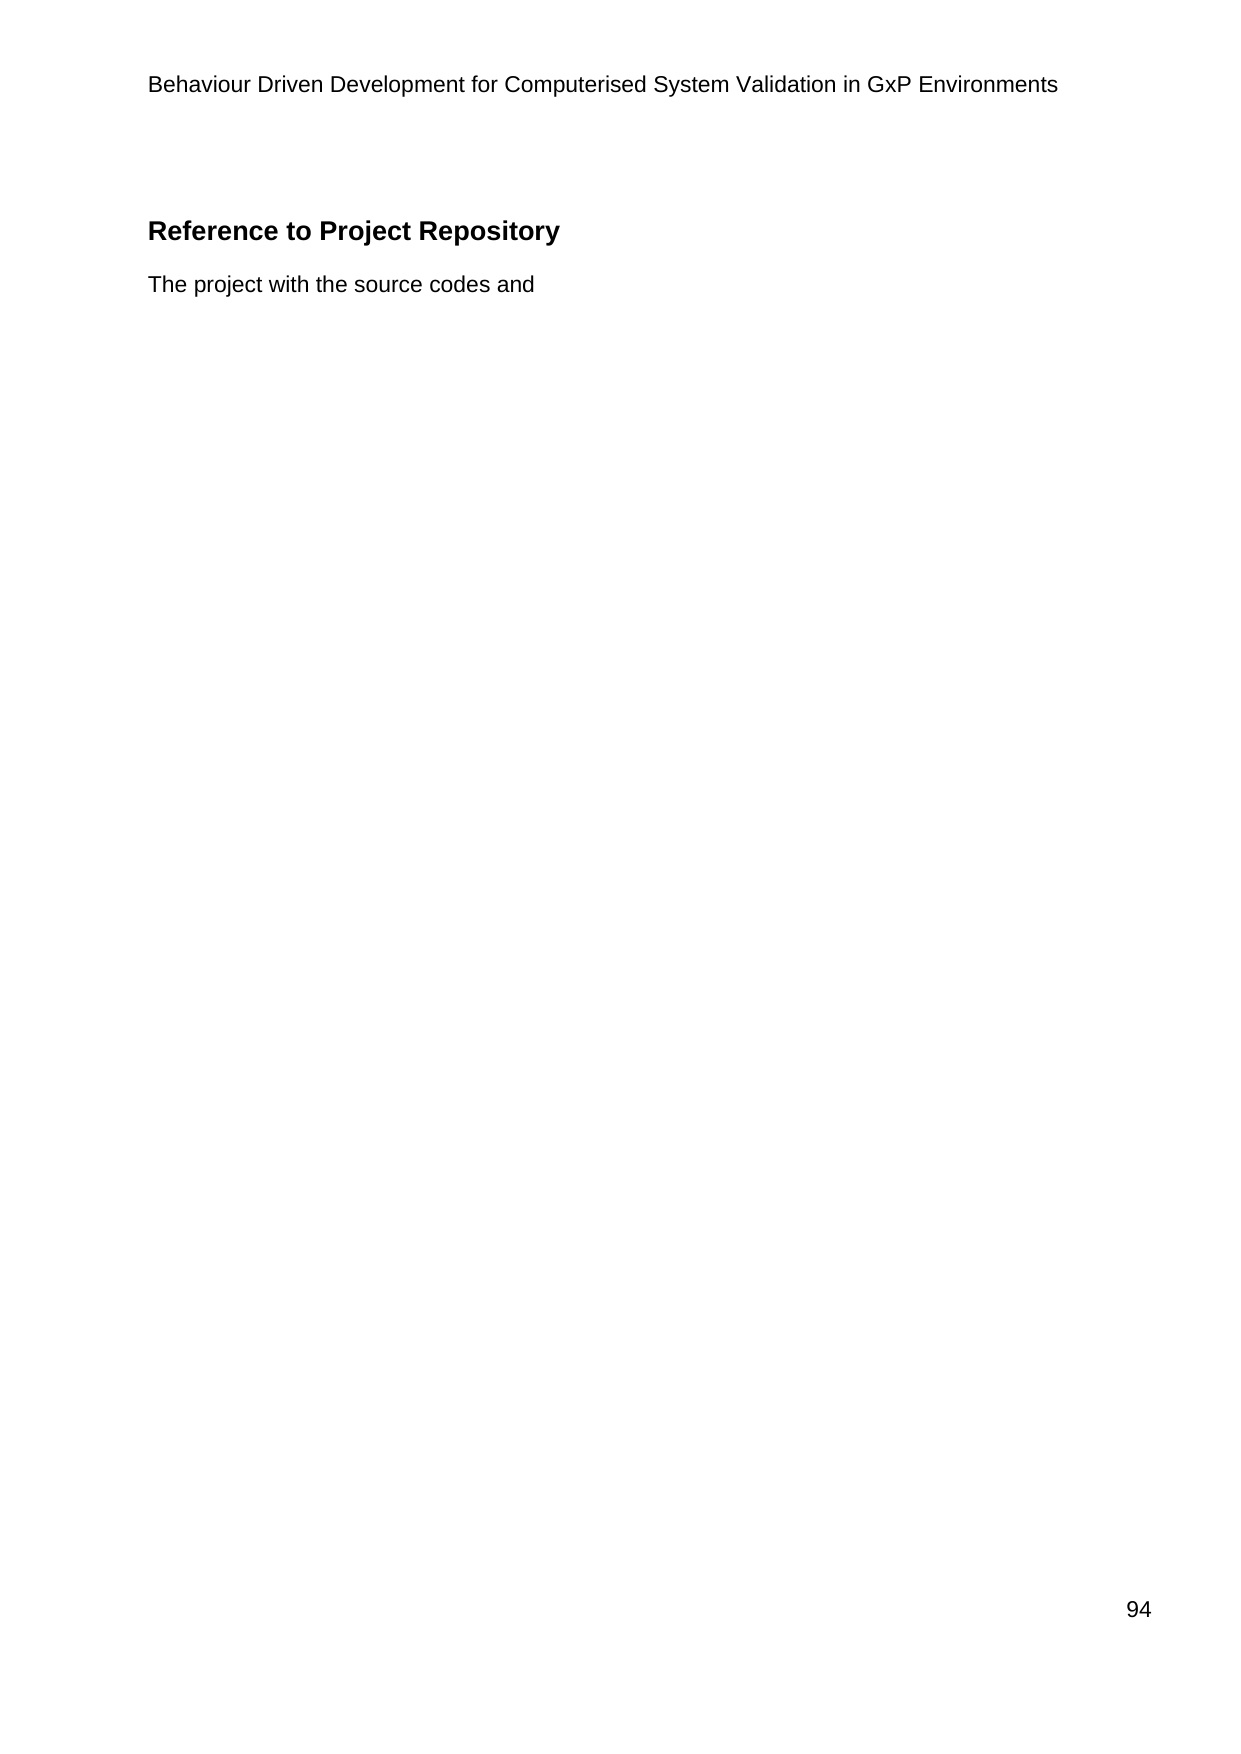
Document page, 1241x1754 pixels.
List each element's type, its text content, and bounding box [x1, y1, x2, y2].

text The project with the source codes and [148, 271, 1152, 297]
subtitle Reference to Project Repository [148, 215, 1152, 246]
